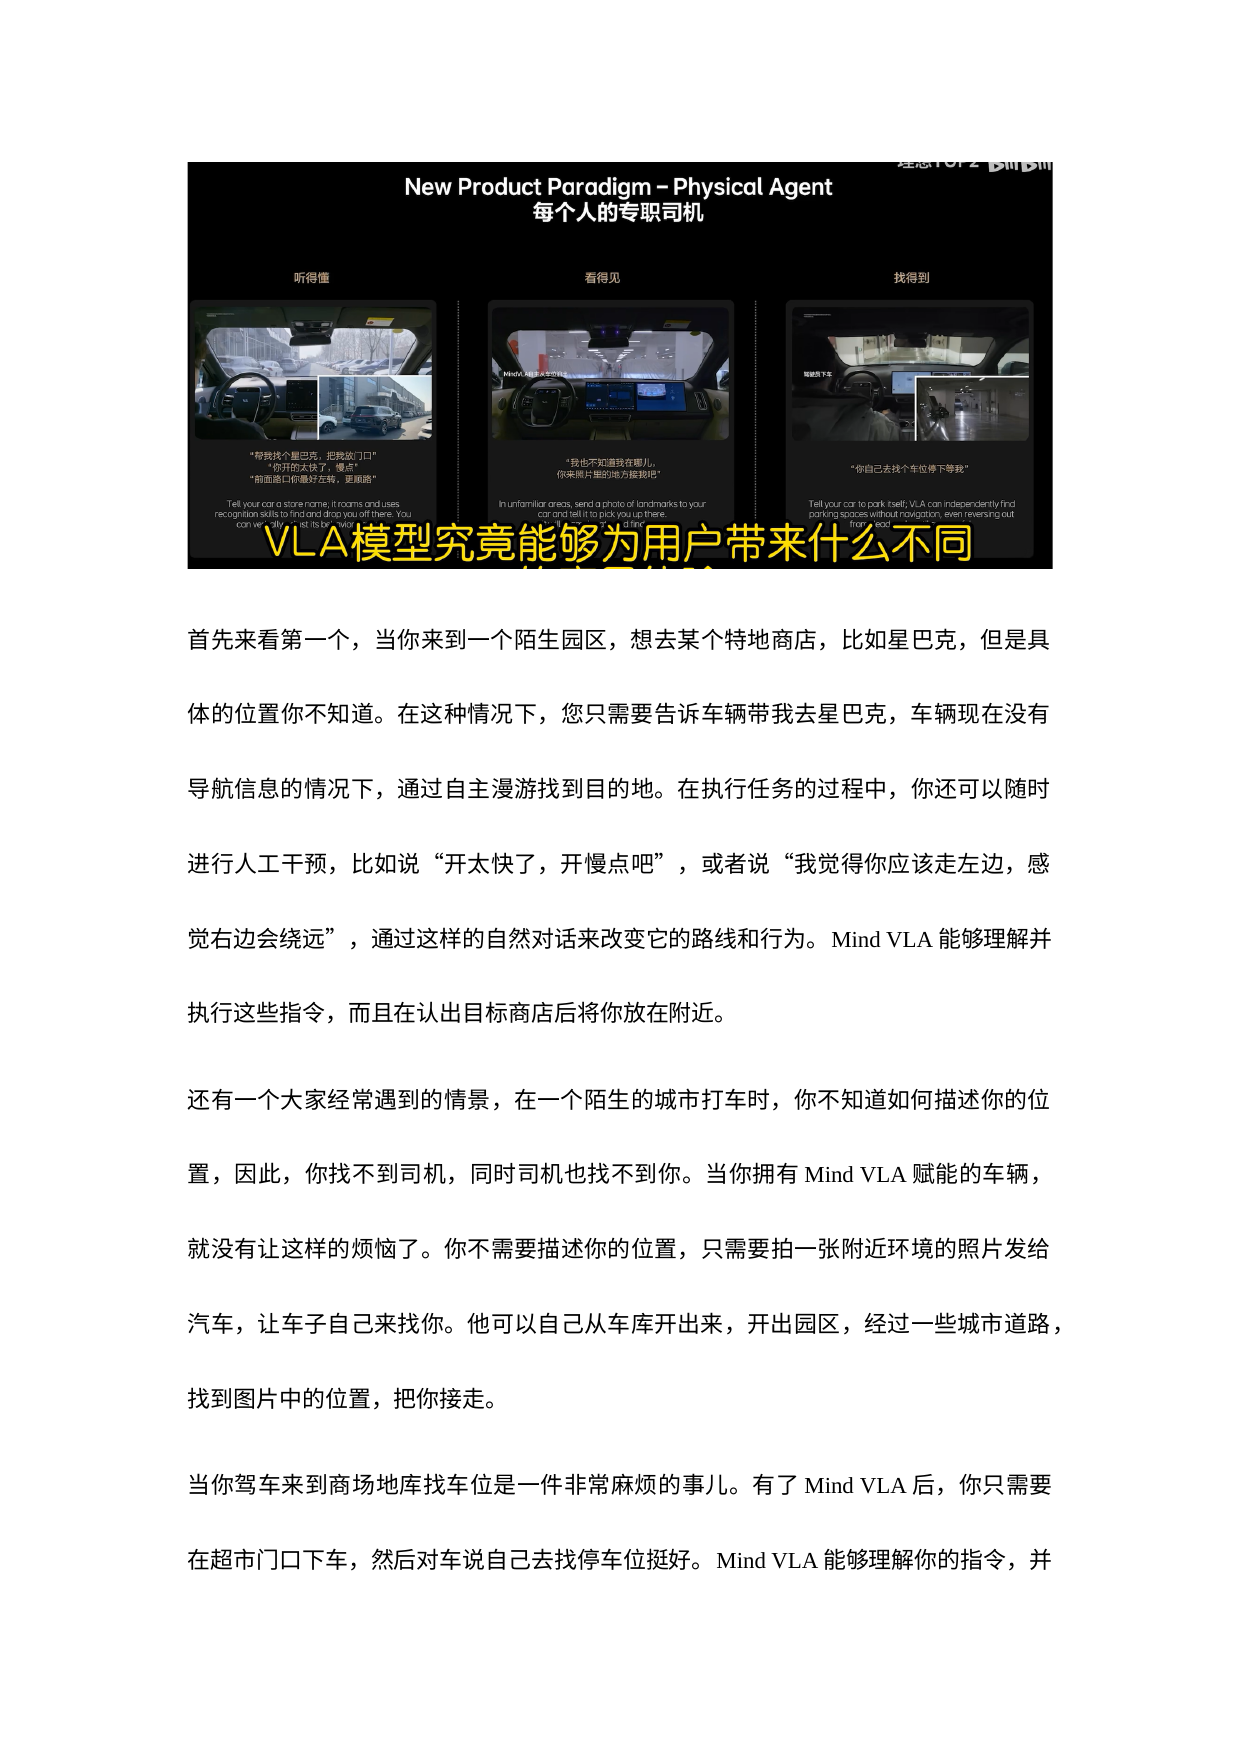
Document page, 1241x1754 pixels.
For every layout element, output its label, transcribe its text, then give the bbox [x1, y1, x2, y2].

picture [187, 162, 1053, 569]
text 还有一个大家经常遇到的情景，在一个陌生的城市打车时，你不知道如何描述你的位置，因此，你找不到司机，同时司机也找不到你。当你拥有Mind VLA赋能的车辆，就没有让这样的烦恼了。你不需要描述你的位置，只需要拍一张附近环境的照片发给汽车，让车子自己来找你。他可以自己从车库开出来，开出园区，经过一些城市道路，找到图片中的位置，把你接走。 [187, 1066, 1053, 1429]
text 首先来看第一个，当你来到一个陌生园区，想去某个特地商店，比如星巴克，但是具体的位置你不知道。在这种情况下，您只需要告诉车辆带我去星巴克，车辆现在没有导航信息的情况下，通过自主漫游找到目的地。在执行任务的过程中，你还可以随时进行人工干预，比如说“开太快了，开慢点吧”，或者说“我觉得你应该走左边，感觉右边会绕远”，通过这样的自然对话来改变它的路线和行为。Mind VLA能够理解并执行这些指令，而且在认出目标商店后将你放在附近。 [187, 606, 1053, 1044]
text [187, 1451, 1053, 1591]
